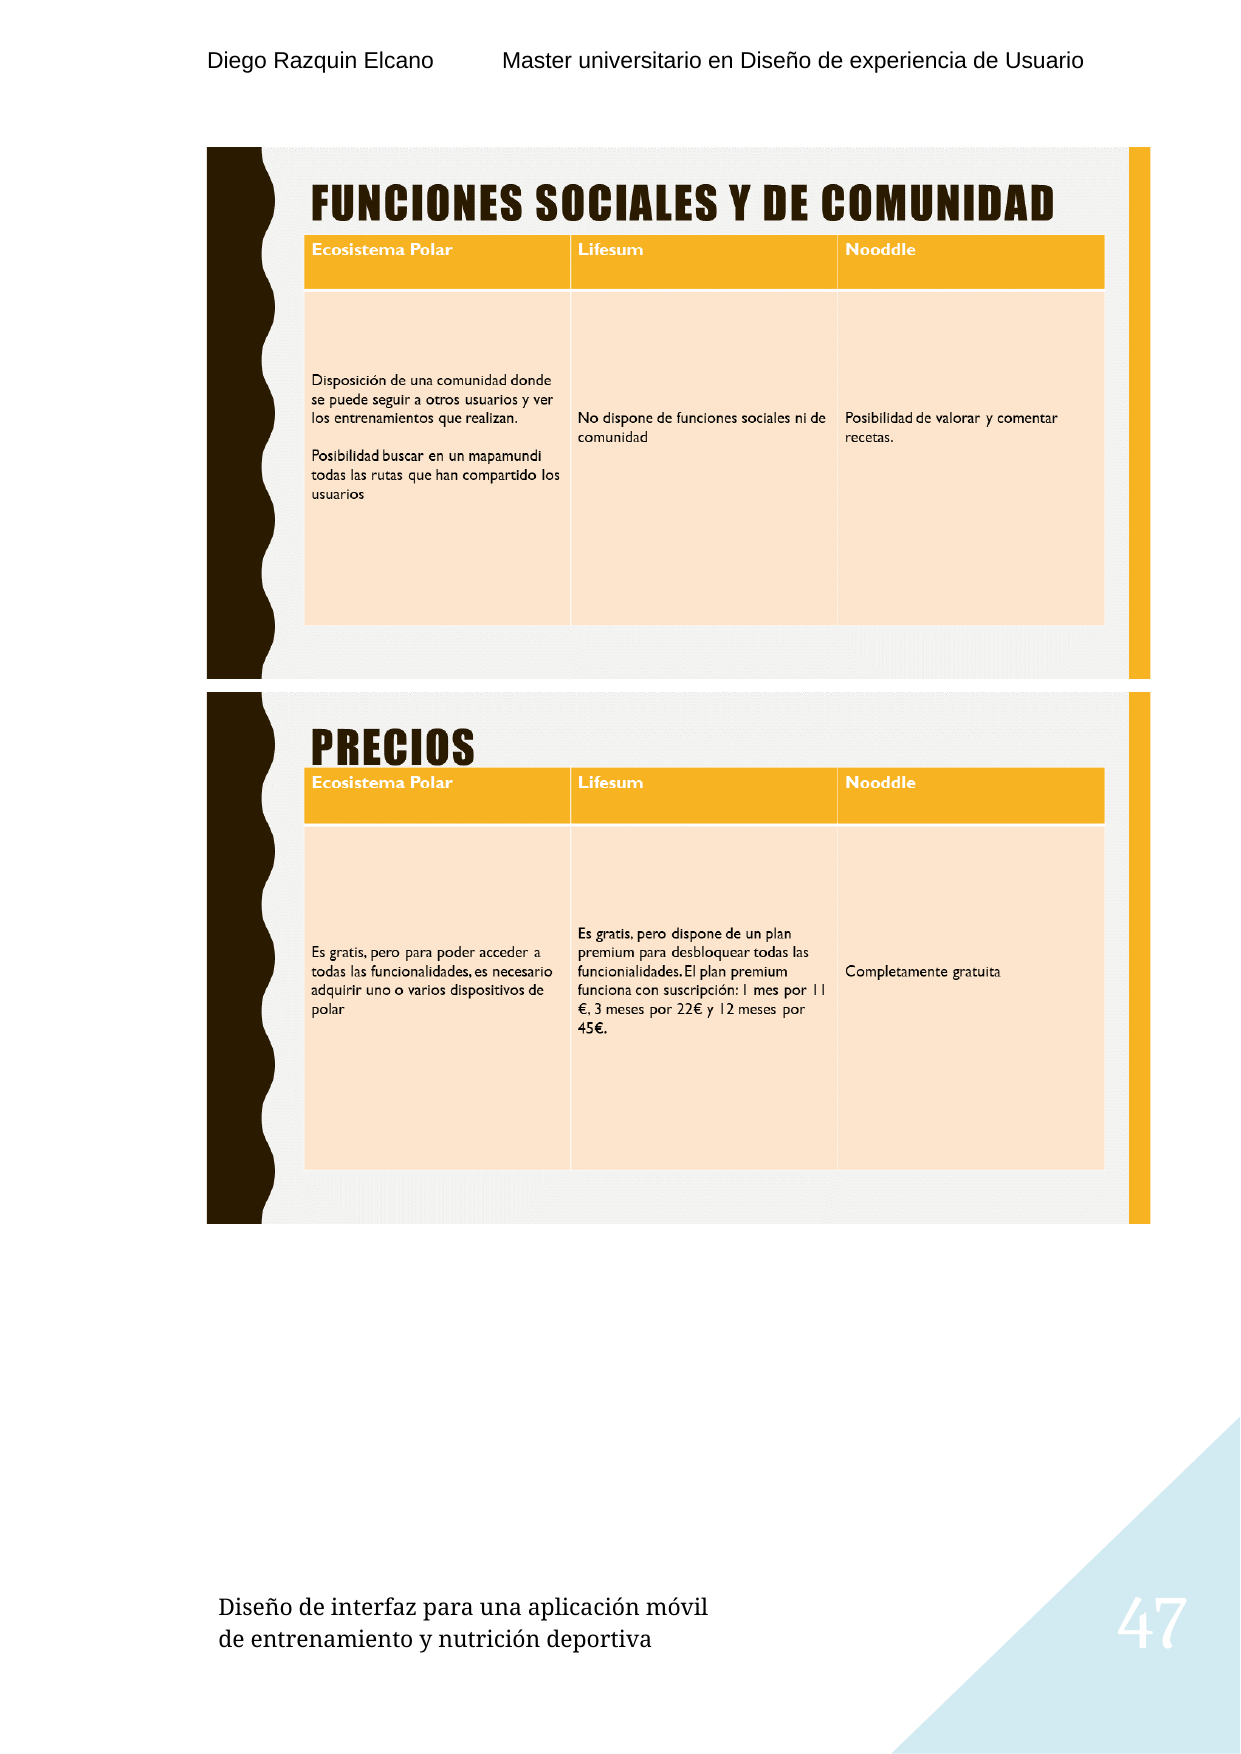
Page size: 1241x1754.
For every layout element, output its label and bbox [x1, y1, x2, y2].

picture [206, 692, 1151, 1224]
picture [206, 147, 1151, 679]
